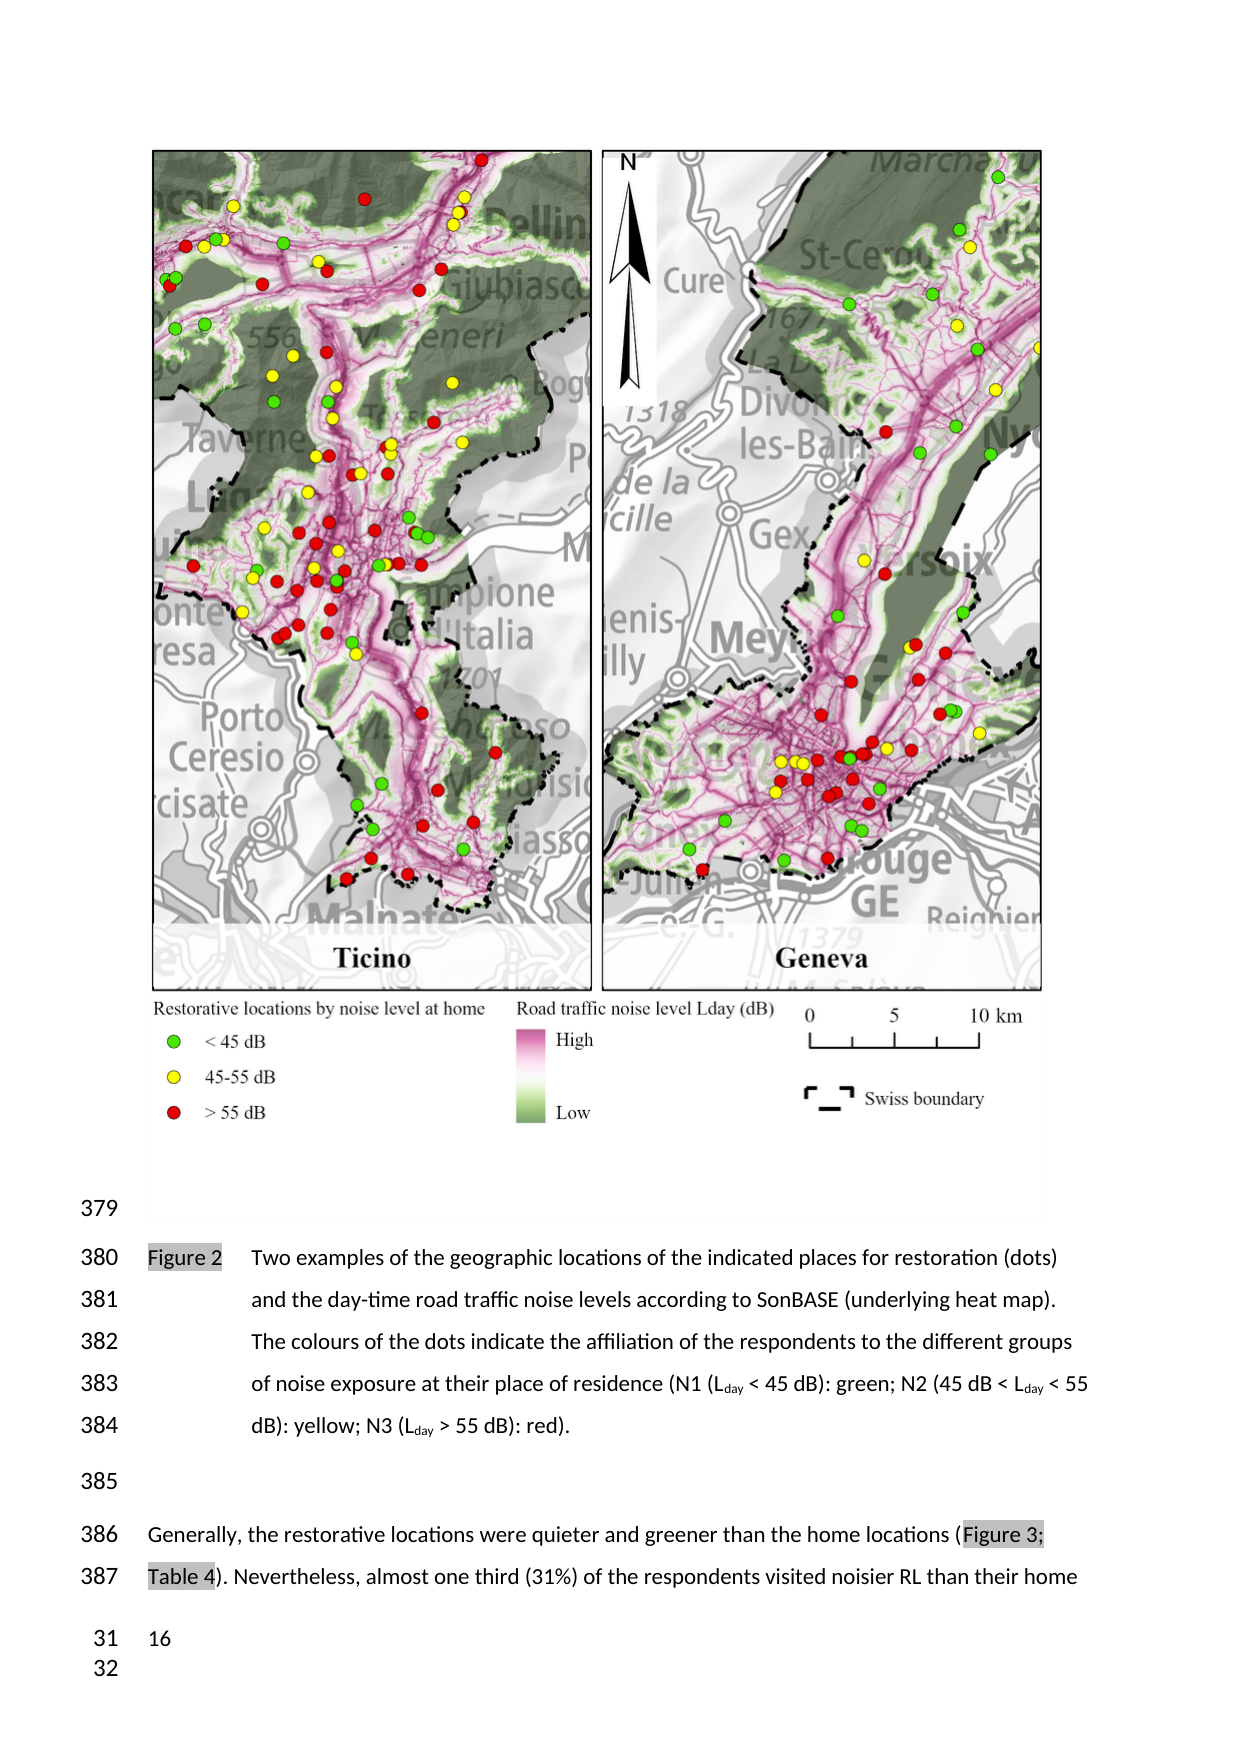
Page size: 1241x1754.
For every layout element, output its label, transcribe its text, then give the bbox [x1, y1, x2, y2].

picture [147, 147, 1047, 1217]
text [148, 1520, 1092, 1590]
text Figure 2 Two examples of the geographic locations of the indicated places for restoration (dots) and the day-time road traffic noise levels according to SonBASE (underlying heat map). The colours of the dots indicate the affiliation of the respondents to the different groups of noise exposure at their place of residence (N1 (Lday < 45 dB): green; N2 (45 dB < Lday < 55 dB): yellow; N3 (Lday > 55 dB): red). [148, 1243, 1092, 1439]
